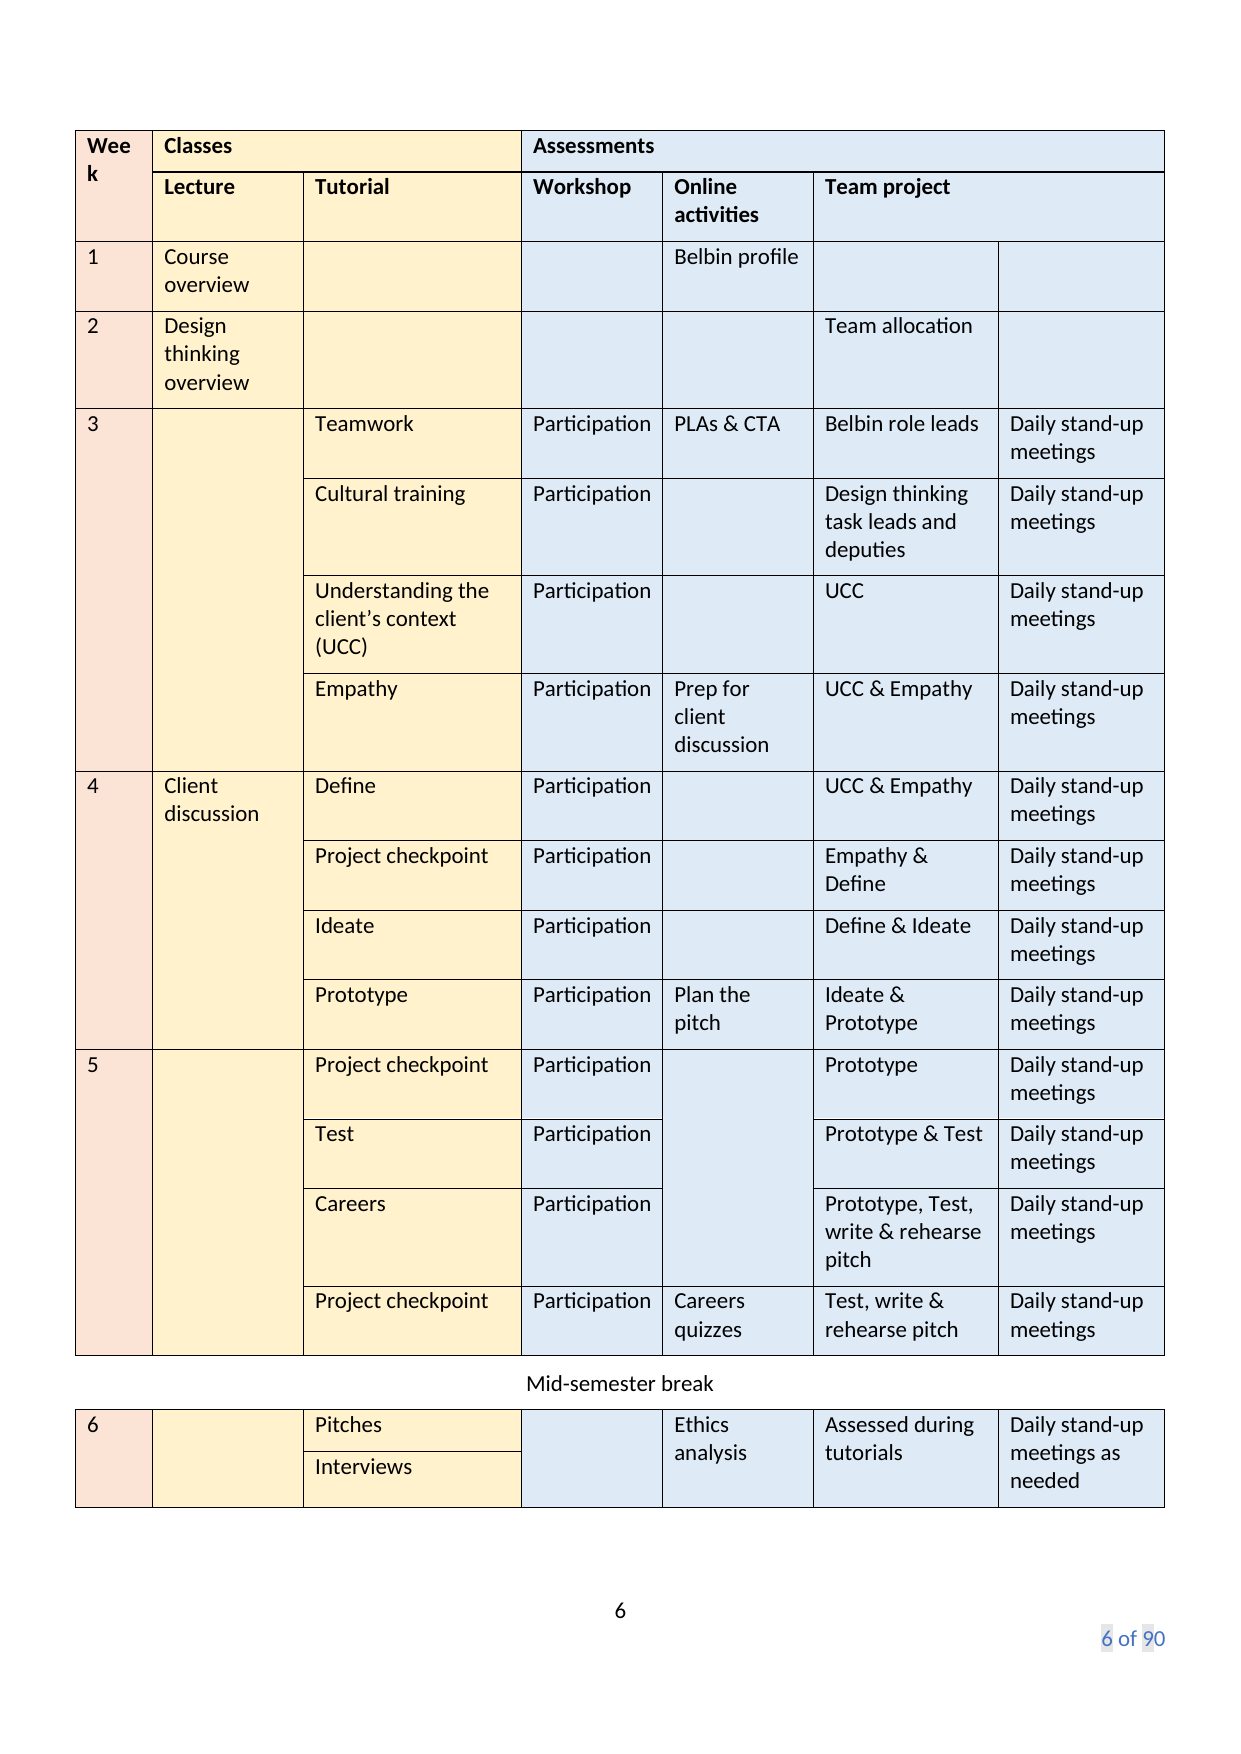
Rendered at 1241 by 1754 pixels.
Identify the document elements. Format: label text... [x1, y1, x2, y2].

table_cell Participation [522, 1287, 662, 1355]
table_cell Prototype [304, 980, 521, 1049]
table_cell Empathy & Define [814, 841, 998, 910]
table_cell Daily stand-up meetings [999, 841, 1164, 910]
table_cell Teamwork [304, 409, 521, 478]
table_cell Tutorial [304, 173, 521, 241]
table_cell Participation [522, 1120, 662, 1188]
table_cell Test, write & rehearse pitch [814, 1287, 998, 1355]
table_cell Course overview [153, 242, 303, 311]
table_cell Daily stand-up meetings [999, 479, 1164, 575]
table_cell Daily stand-up meetings [999, 1050, 1164, 1118]
table_cell Ideate & Prototype [814, 980, 998, 1049]
table_cell [153, 1410, 303, 1507]
table_cell Plan the pitch [663, 980, 813, 1049]
table_cell Belbin profile [663, 242, 813, 311]
table_cell Prototype & Test [814, 1120, 998, 1188]
table_cell Project checkpoint [304, 1287, 521, 1355]
table_cell Daily stand-up meetings [999, 911, 1164, 979]
table_cell Team allocation [814, 312, 998, 408]
table_cell Daily stand-up meetings [999, 674, 1164, 771]
table_cell Daily stand-up meetings [999, 1189, 1164, 1286]
table_cell Workshop [522, 173, 662, 241]
table_cell Careers [304, 1189, 521, 1286]
table_cell Participation [522, 980, 662, 1049]
table_cell Participation [522, 1189, 662, 1286]
table_cell Participation [522, 576, 662, 673]
table_cell Test [304, 1120, 521, 1188]
table_cell Pitches [304, 1410, 521, 1451]
table_cell Client discussion [153, 772, 303, 1049]
table_cell Define [304, 772, 521, 840]
table_cell 6 [76, 1410, 152, 1507]
table_cell UCC & Empathy [814, 772, 998, 840]
table_cell [663, 911, 813, 979]
table_cell Participation [522, 1050, 662, 1118]
table_cell Prototype [814, 1050, 998, 1118]
table_cell [153, 409, 303, 771]
table_cell Participation [522, 409, 662, 478]
table_cell [663, 841, 813, 910]
table_cell [663, 1050, 813, 1286]
table_cell [522, 242, 662, 311]
table_cell [663, 772, 813, 840]
table_cell Project checkpoint [304, 841, 521, 910]
table_cell [663, 576, 813, 673]
table_cell Design thinking overview [153, 312, 303, 408]
table_cell Mid-semester break [76, 1356, 1164, 1409]
table_header Classes [153, 131, 521, 171]
table_cell Empathy [304, 674, 521, 771]
table_cell Daily stand-up meetings [999, 1287, 1164, 1355]
table_cell 3 [76, 409, 152, 771]
table_cell 4 [76, 772, 152, 1049]
table_cell Careers quizzes [663, 1287, 813, 1355]
table_cell Cultural training [304, 479, 521, 575]
table_cell [814, 242, 998, 311]
table_cell 2 [76, 312, 152, 408]
table_cell [999, 312, 1164, 408]
table_cell Project checkpoint [304, 1050, 521, 1118]
table_cell Ideate [304, 911, 521, 979]
table_cell [304, 242, 521, 311]
table_cell UCC & Empathy [814, 674, 998, 771]
table_cell Daily stand-up meetings [999, 772, 1164, 840]
table_cell Belbin role leads [814, 409, 998, 478]
table_cell 5 [76, 1050, 152, 1355]
table_cell Team project [814, 173, 1164, 241]
table_cell Interviews [304, 1452, 521, 1507]
table_cell [663, 479, 813, 575]
table_header Assessments [522, 131, 1164, 171]
table_cell Define & Ideate [814, 911, 998, 979]
table_cell Design thinking task leads and deputies [814, 479, 998, 575]
table_cell [304, 312, 521, 408]
table_cell [522, 1410, 662, 1507]
table_cell Participation [522, 479, 662, 575]
table_cell PLAs & CTA [663, 409, 813, 478]
table_cell UCC [814, 576, 998, 673]
table_cell [153, 1050, 303, 1355]
table_cell Online activities [663, 173, 813, 241]
table_cell [522, 312, 662, 408]
table_cell Daily stand-up meetings [999, 409, 1164, 478]
table_cell Daily stand-up meetings [999, 980, 1164, 1049]
table_header Week [76, 131, 152, 241]
table_cell Assessed during tutorials [814, 1410, 998, 1507]
table_cell Ethics analysis [663, 1410, 813, 1507]
table_cell Understanding the client’s context (UCC) [304, 576, 521, 673]
table_cell Participation [522, 772, 662, 840]
table_cell Daily stand-up meetings as needed [999, 1410, 1164, 1507]
table_cell Daily stand-up meetings [999, 576, 1164, 673]
table_cell [663, 312, 813, 408]
table_cell Participation [522, 674, 662, 771]
table_cell Daily stand-up meetings [999, 1120, 1164, 1188]
table_cell [999, 242, 1164, 311]
table_cell 1 [76, 242, 152, 311]
table_cell Prototype, Test, write & rehearse pitch [814, 1189, 998, 1286]
table_cell Prep for client discussion [663, 674, 813, 771]
table_cell Lecture [153, 173, 303, 241]
table_cell Participation [522, 841, 662, 910]
table_cell Participation [522, 911, 662, 979]
